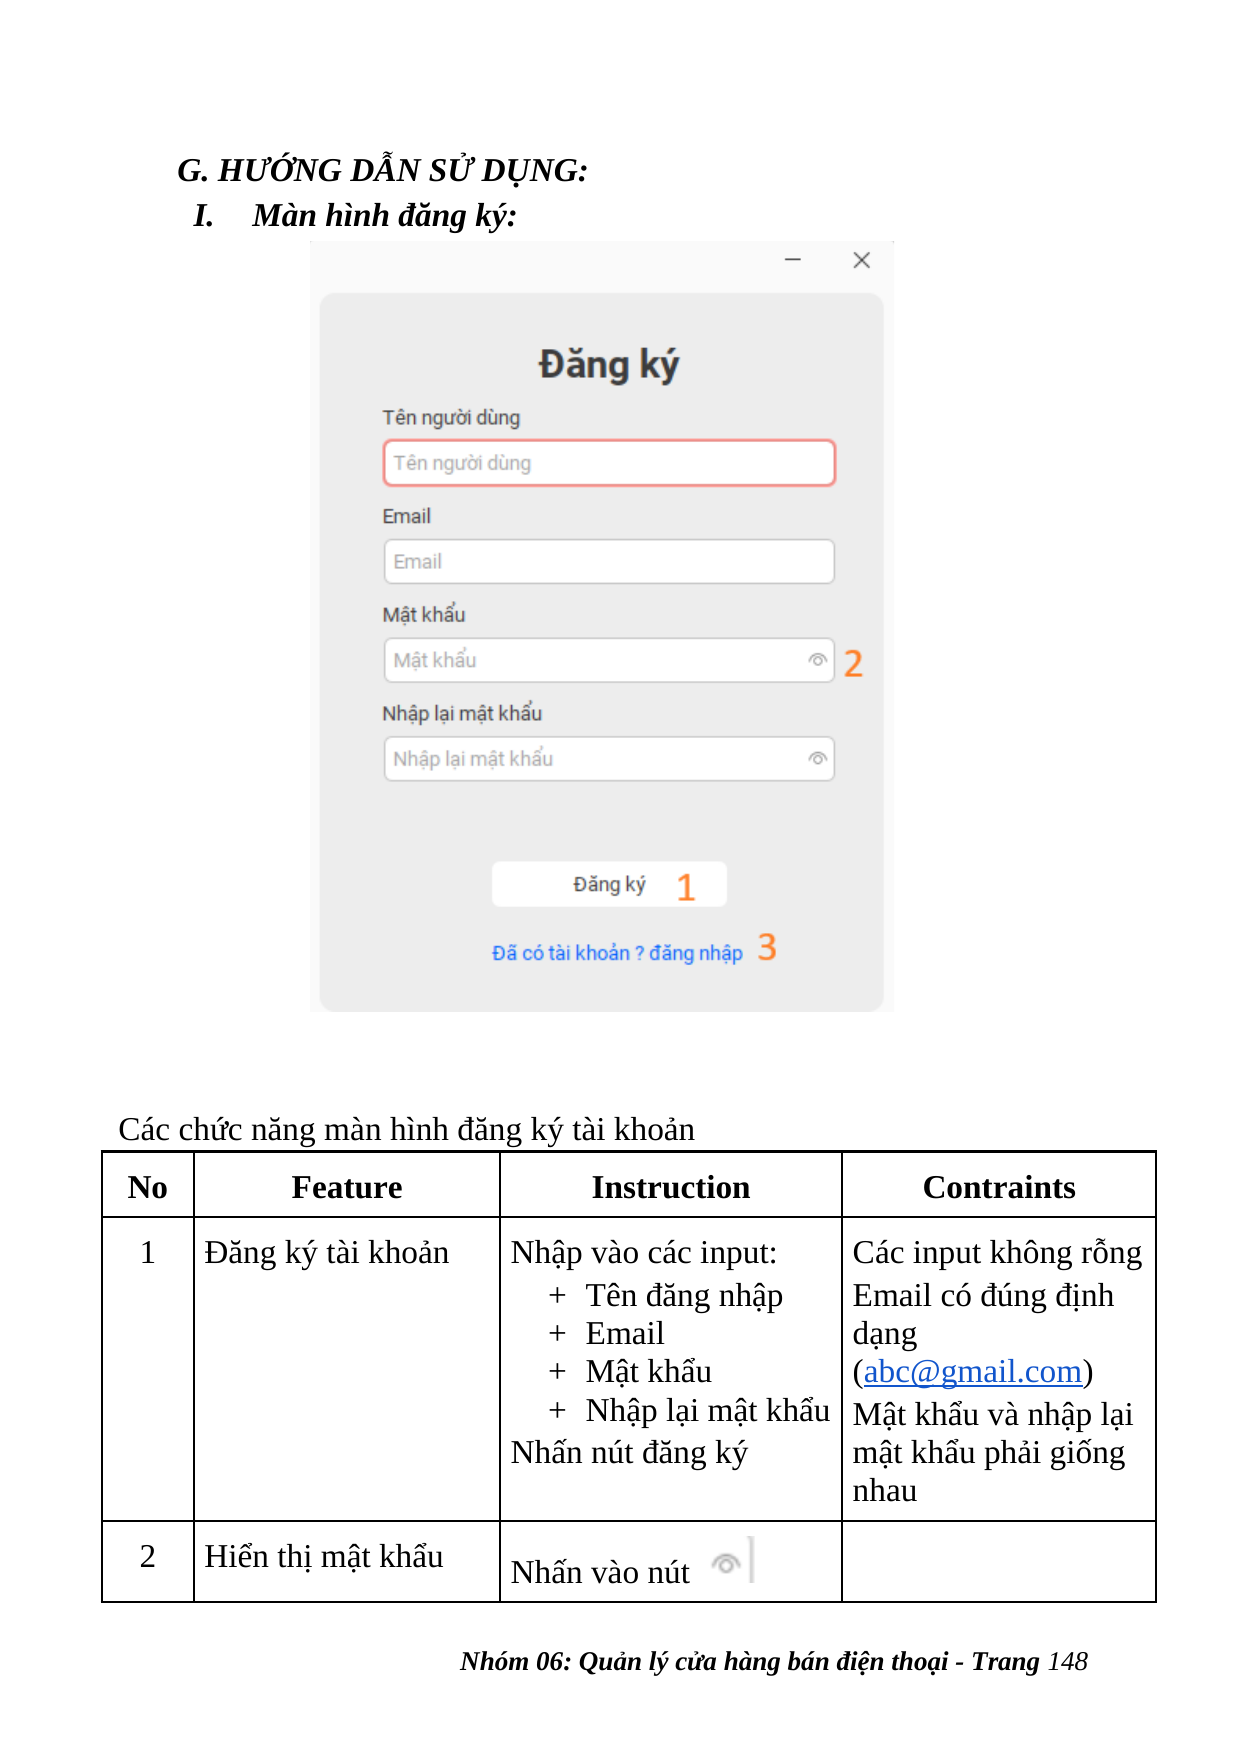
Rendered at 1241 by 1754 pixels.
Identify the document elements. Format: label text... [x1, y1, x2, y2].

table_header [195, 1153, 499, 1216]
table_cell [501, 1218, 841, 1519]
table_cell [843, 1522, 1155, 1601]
picture [310, 241, 895, 1012]
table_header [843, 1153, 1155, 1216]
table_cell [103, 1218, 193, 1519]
picture [698, 1536, 755, 1583]
text Các chức năng màn hình đăng ký tài khoản [118, 1109, 1090, 1147]
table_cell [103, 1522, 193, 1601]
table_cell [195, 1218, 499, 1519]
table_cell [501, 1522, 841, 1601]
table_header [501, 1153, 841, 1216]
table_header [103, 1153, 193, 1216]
subtitle Màn hình đăng ký: [214, 196, 1090, 234]
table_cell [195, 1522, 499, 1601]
subtitle G. HƯỚNG DẪN SỬ DỤNG: [177, 150, 1090, 188]
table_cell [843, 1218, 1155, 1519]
